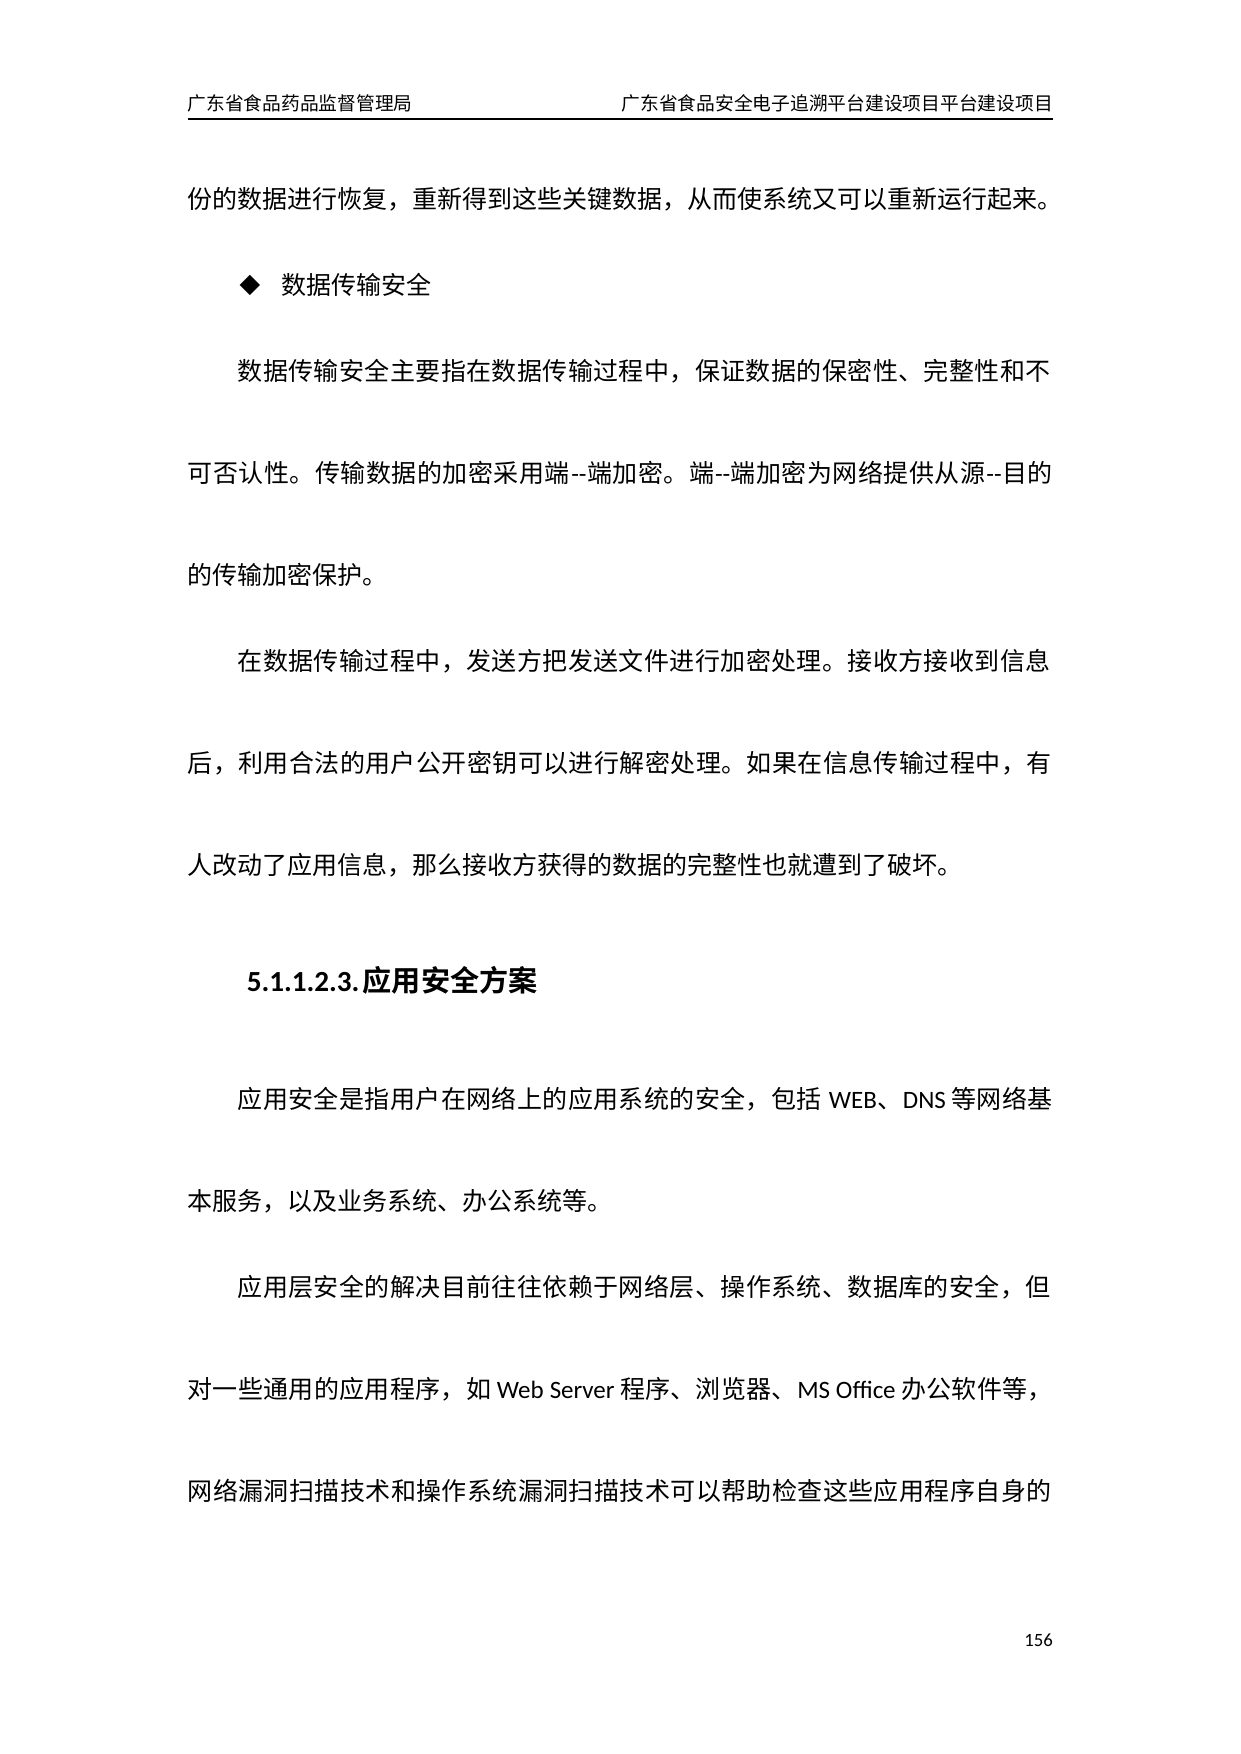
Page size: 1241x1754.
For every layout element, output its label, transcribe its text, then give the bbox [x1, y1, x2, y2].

text 在数据传输过程中，发送方把发送文件进行加密处理。接收方接收到信息后，利用合法的用户公开密钥可以进行解密处理。如果在信息传输过程中，有人改动了应用信息，那么接收方获得的数据的完整性也就遭到了破坏。 [187, 626, 1053, 897]
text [187, 1252, 1053, 1523]
list 数据传输安全 [187, 250, 1053, 318]
text 应用安全是指用户在网络上的应用系统的安全，包括WEB、DNS等网络基本服务，以及业务系统、办公系统等。 [187, 1064, 1053, 1234]
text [187, 164, 1053, 232]
text 数据传输安全主要指在数据传输过程中，保证数据的保密性、完整性和不可否认性。传输数据的加密采用端--端加密。端--端加密为网络提供从源--目的的传输加密保护。 [187, 336, 1053, 608]
subtitle 应用安全方案 [217, 945, 1053, 1013]
